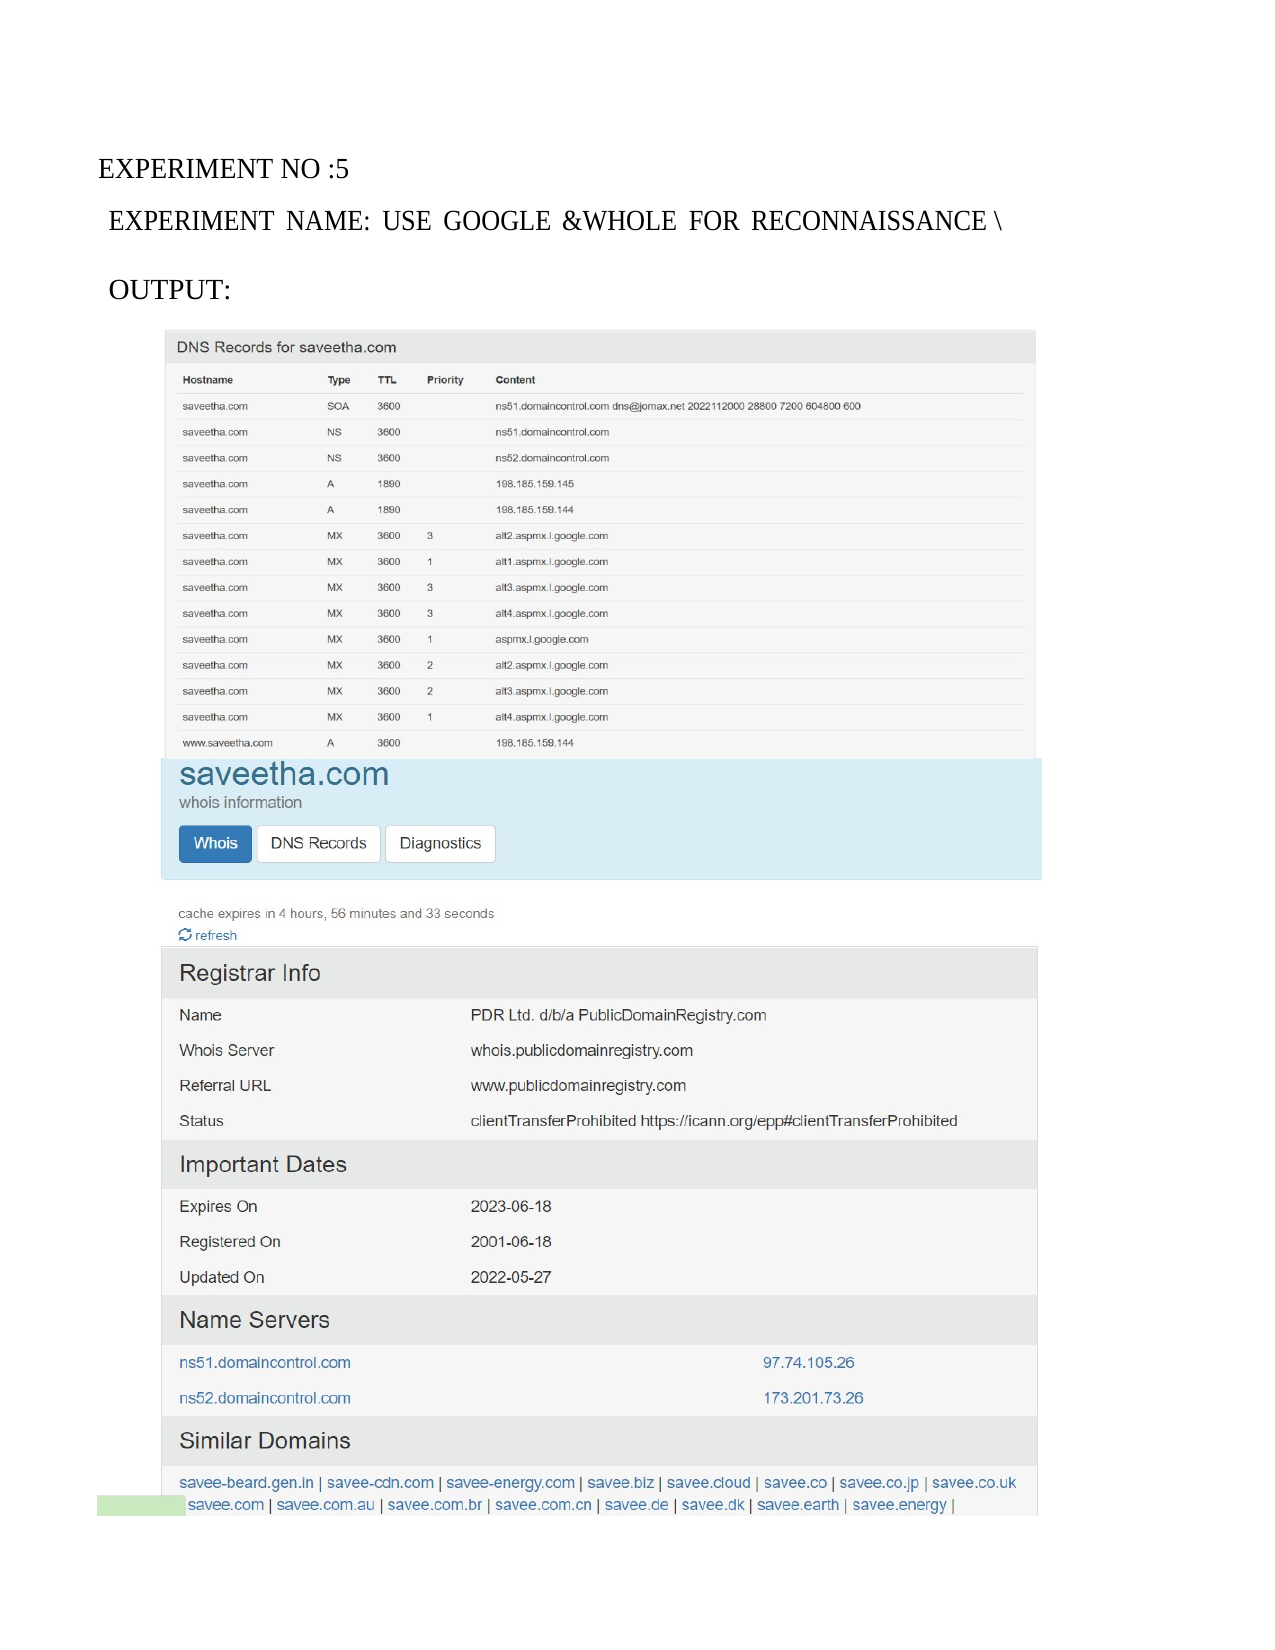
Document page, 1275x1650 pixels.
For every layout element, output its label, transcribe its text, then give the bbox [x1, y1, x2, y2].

picture [97, 329, 1042, 1516]
text EXPERIMENT NO :5 [98, 151, 1242, 184]
text OUTPUT: [108, 272, 1242, 306]
text EXPERIMENT NAME: USE GOOGLE &WHOLE FOR RECONNAISSANCE \ [108, 203, 1114, 236]
